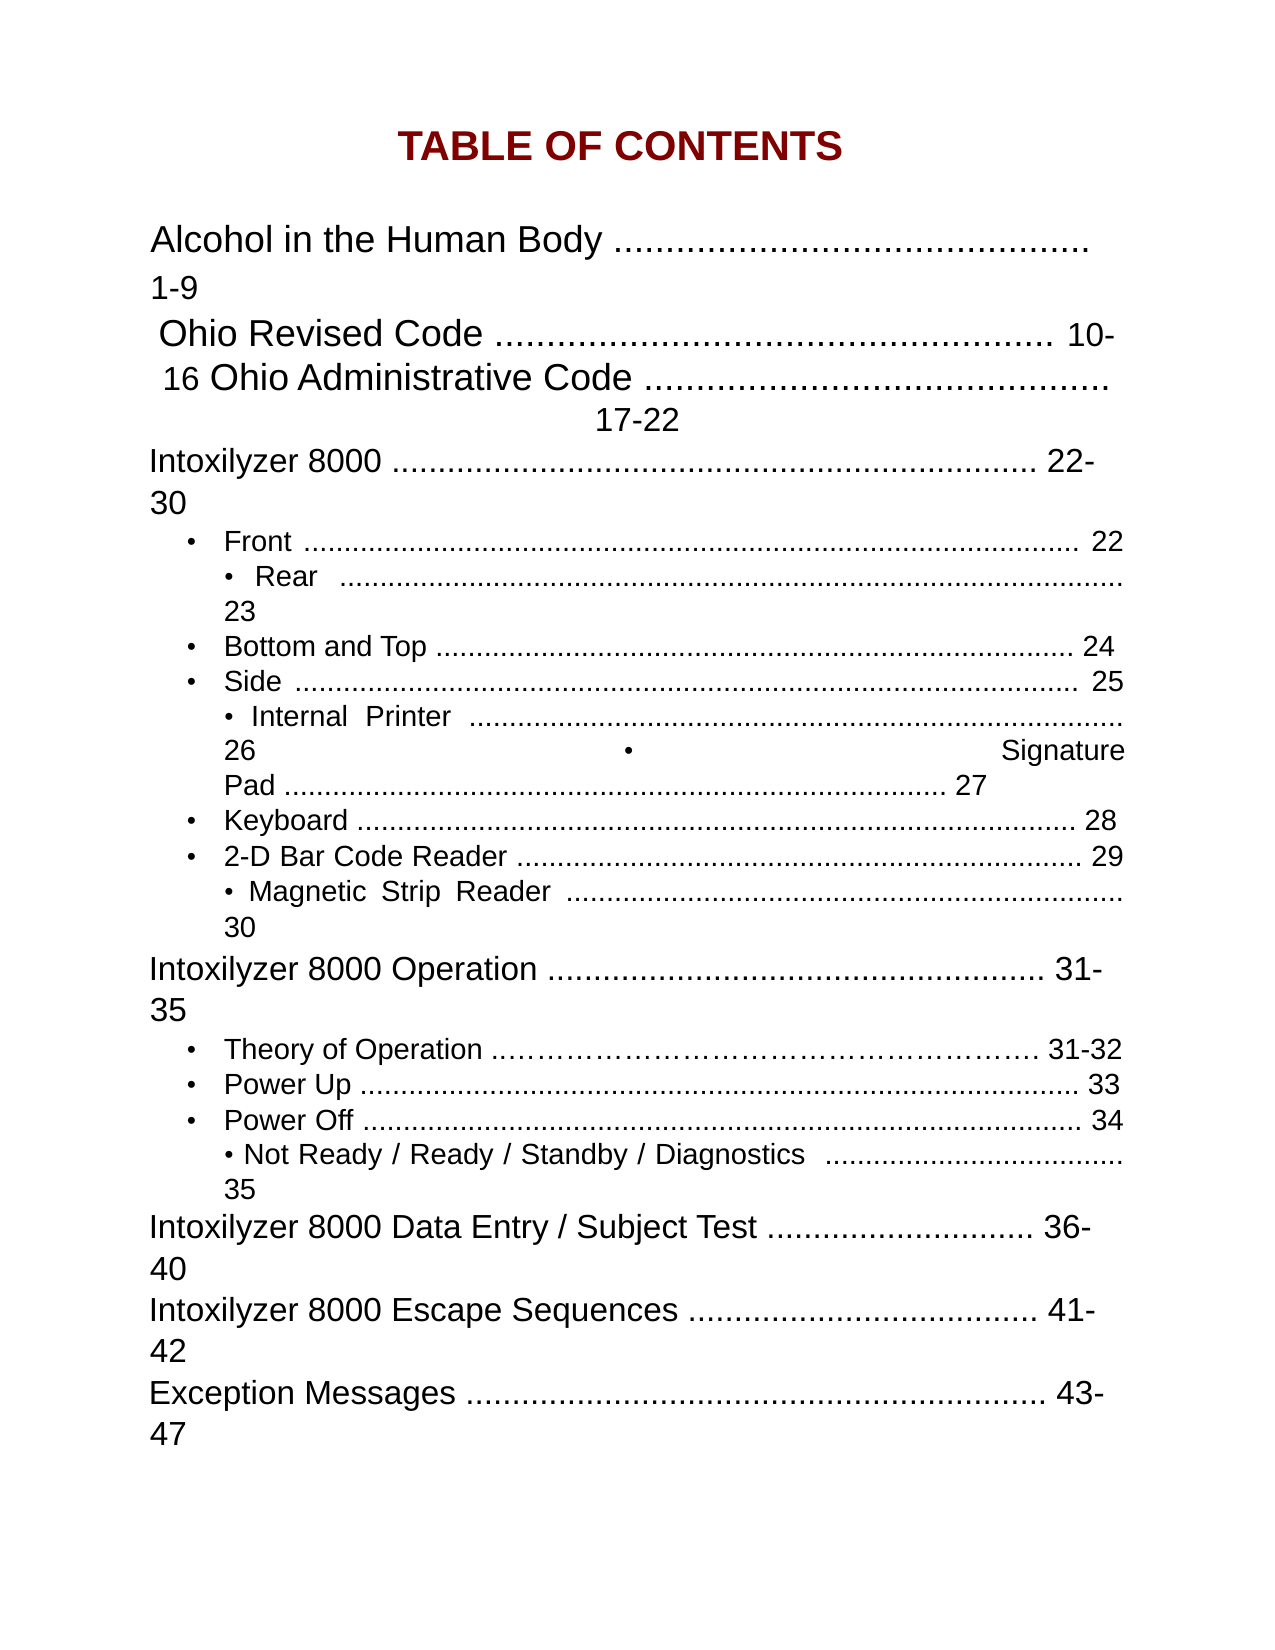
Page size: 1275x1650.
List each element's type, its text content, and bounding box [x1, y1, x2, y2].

list Front ................................................................................................ 22 • Rear ................................................................................................. 23 [186, 524, 1125, 627]
list Theory of Operation ..………………………………………………. 31-32 [186, 1032, 1125, 1065]
text Intoxilyzer 8000 ...................................................................... 22-30 [148, 441, 1127, 521]
text Ohio Revised Code ...................................................... 10-16 Ohio Administrative Code ............................................. 17-22 [148, 311, 1125, 438]
text Intoxilyzer 8000 Operation ...................................................... 31-35 [148, 949, 1127, 1029]
list Keyboard ......................................................................................... 28 [186, 803, 1125, 837]
text Intoxilyzer 8000 Escape Sequences ...................................... 41-42 [148, 1290, 1127, 1370]
list Side ................................................................................................. 25 • Internal Printer ................................................................................. 26 • Signature Pad .................................................................................. 27 [186, 664, 1125, 802]
list Power Up ......................................................................................... 33 [186, 1067, 1125, 1101]
text Exception Messages ............................................................... 43-47 [148, 1373, 1127, 1453]
text Intoxilyzer 8000 Data Entry / Subject Test ............................. 36-40 [148, 1207, 1127, 1287]
subtitle TABLE OF CONTENTS [148, 122, 1092, 170]
list Power Off ......................................................................................... 34 • Not Ready / Ready / Standby / Diagnostics ..................................... 35 [186, 1103, 1125, 1205]
text Alcohol in the Human Body .............................................. 1-9 [150, 218, 1125, 307]
list 2-D Bar Code Reader ...................................................................... 29 • Magnetic Strip Reader ..................................................................... 30 [186, 839, 1125, 943]
list Bottom and Top ............................................................................... 24 [186, 629, 1125, 662]
